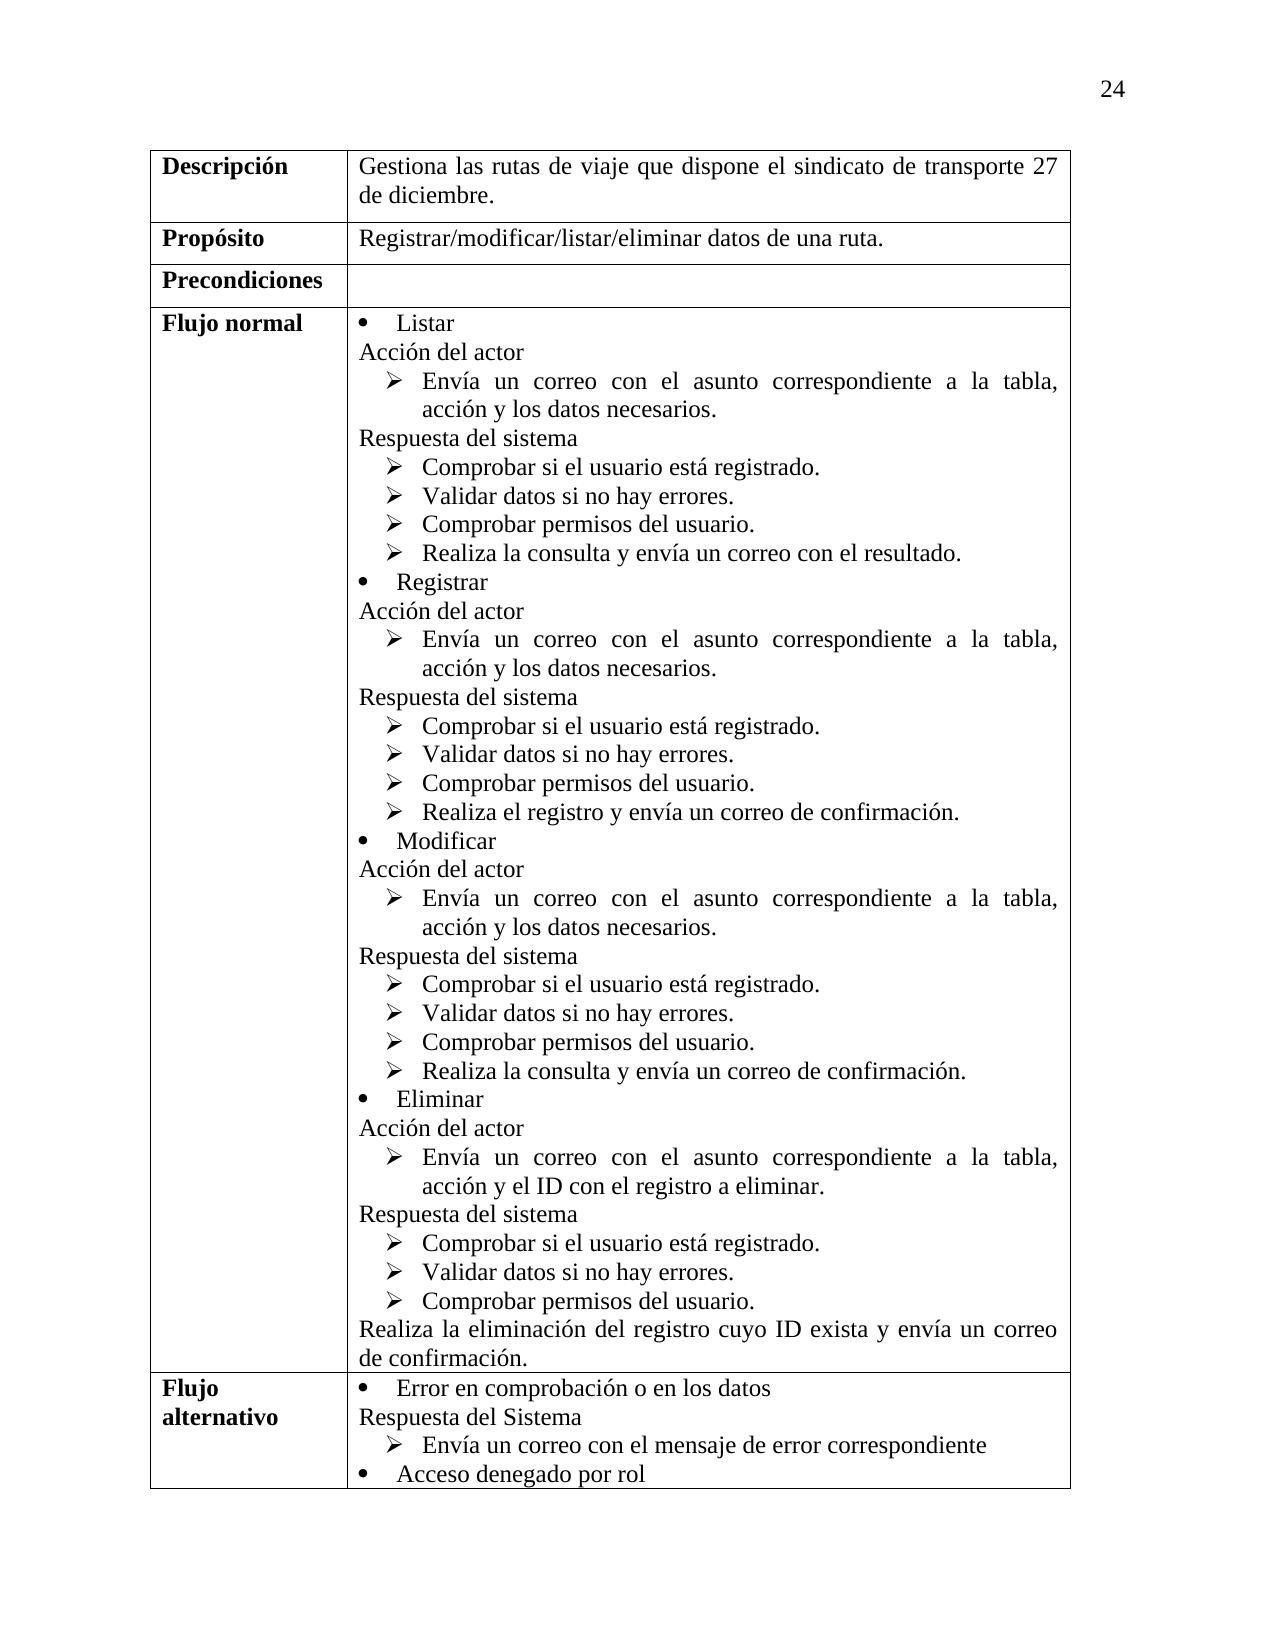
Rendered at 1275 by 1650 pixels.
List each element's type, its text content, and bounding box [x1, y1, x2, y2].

table_cell Propósito [151, 223, 347, 264]
table_cell Listar Acción del actor Envía un correo con el asunto correspondiente a la tabla, acción y los datos necesarios. Respuesta del sistema Comprobar si el usuario está registrado. Validar datos si no hay errores. Comprobar permisos del usuario. Realiza la consulta y envía un correo con el resultado. Registrar Acción del actor Envía un correo con el asunto correspondiente a la tabla, acción y los datos necesarios. Respuesta del sistema Comprobar si el usuario está registrado. Validar datos si no hay errores. Comprobar permisos del usuario. Realiza el registro y envía un correo de confirmación. Modificar Acción del actor Envía un correo con el asunto correspondiente a la tabla, acción y los datos necesarios. Respuesta del sistema Comprobar si el usuario está registrado. Validar datos si no hay errores. Comprobar permisos del usuario. Realiza la consulta y envía un correo de confirmación. Eliminar Acción del actor Envía un correo con el asunto correspondiente a la tabla, acción y el ID con el registro a eliminar. Respuesta del sistema Comprobar si el usuario está registrado. Validar datos si no hay errores. Comprobar permisos del usuario. Realiza la eliminación del registro cuyo ID exista y envía un correo de confirmación. [348, 308, 1070, 1372]
table_cell [348, 265, 1070, 307]
table_cell Gestiona las rutas de viaje que dispone el sindicato de transporte 27 de diciembre. [348, 151, 1070, 222]
table_cell Registrar/modificar/listar/eliminar datos de una ruta. [348, 223, 1070, 264]
table_cell Precondiciones [151, 265, 347, 307]
table_cell Flujo normal [151, 308, 347, 1372]
table_cell Flujo alternativo [151, 1373, 347, 1488]
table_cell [348, 1373, 1070, 1488]
table_cell Descripción [151, 151, 347, 222]
